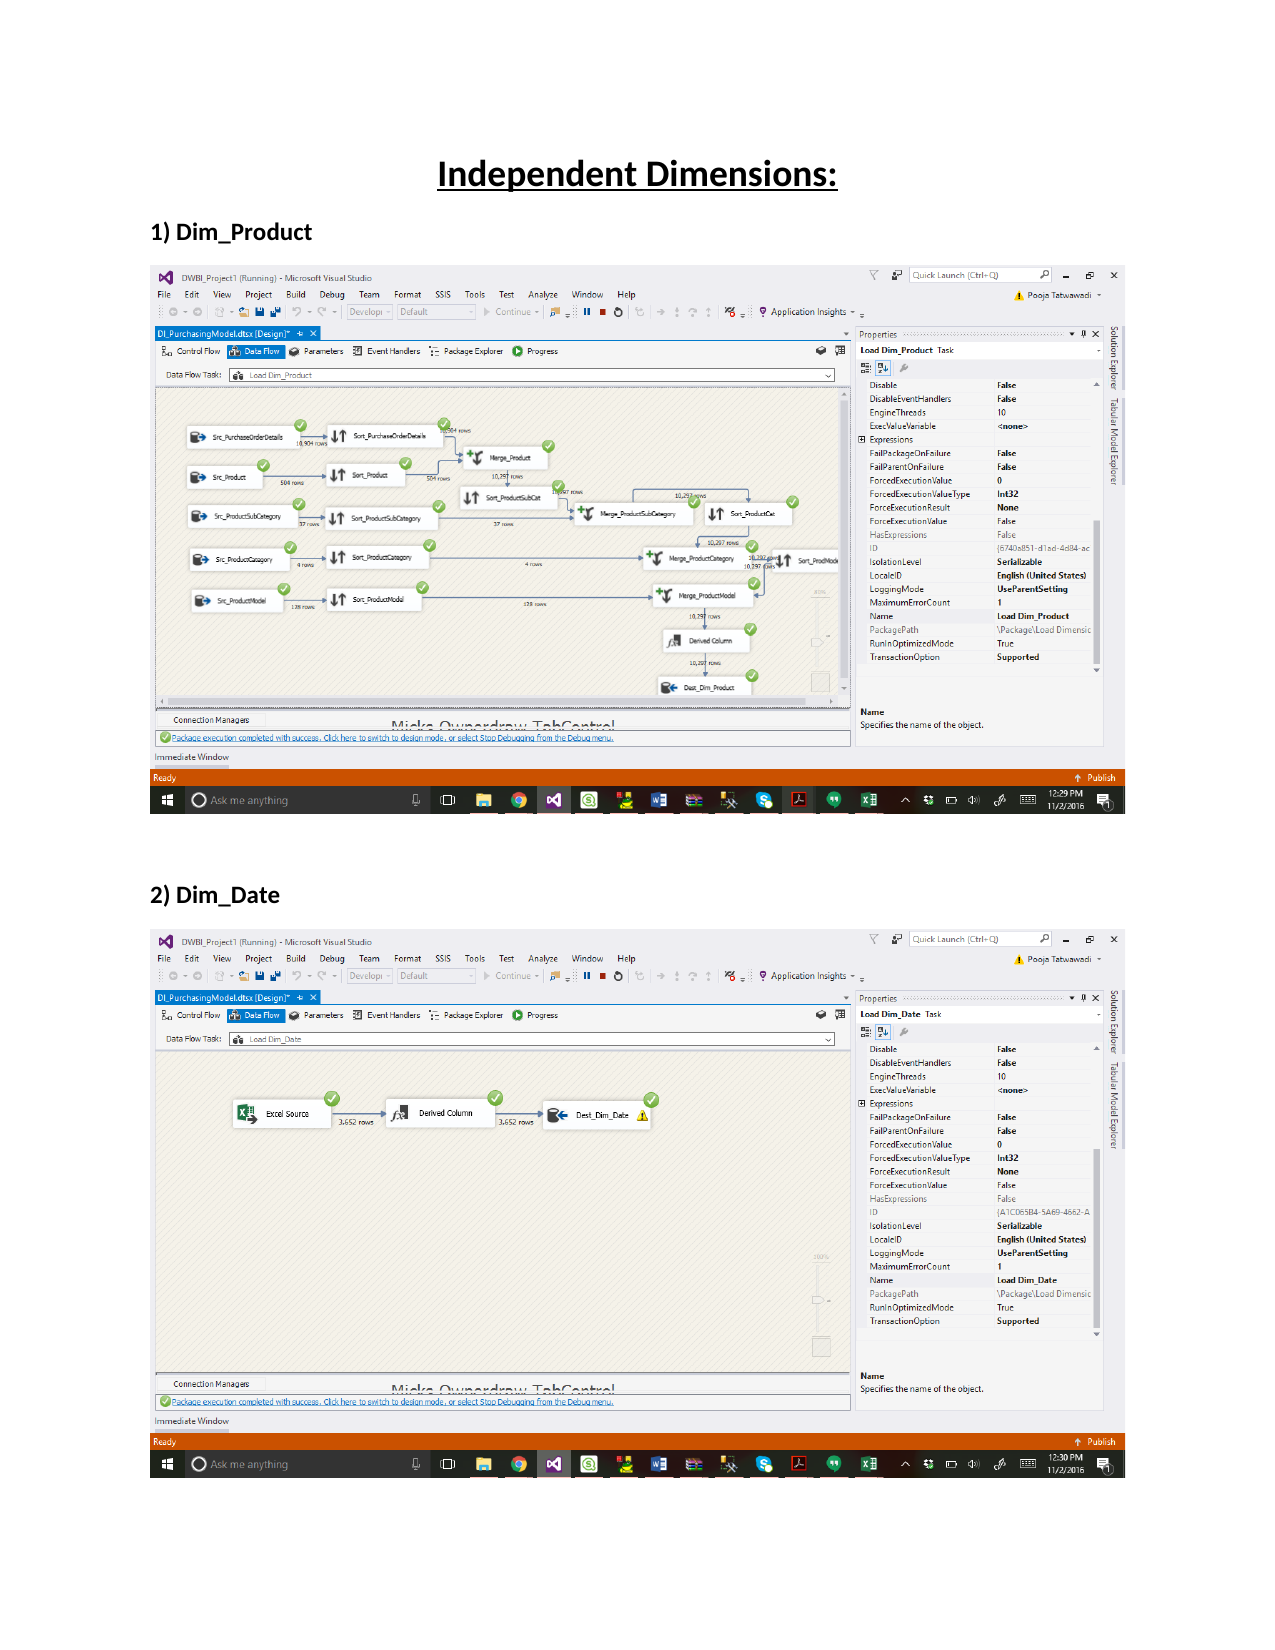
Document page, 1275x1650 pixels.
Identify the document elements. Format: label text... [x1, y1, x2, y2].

picture [150, 929, 1125, 1478]
picture [150, 265, 1125, 814]
text 1) Dim_Product [150, 216, 1125, 247]
text Independent Dimensions: [150, 150, 1125, 196]
text 2) Dim_Date [150, 879, 1125, 910]
